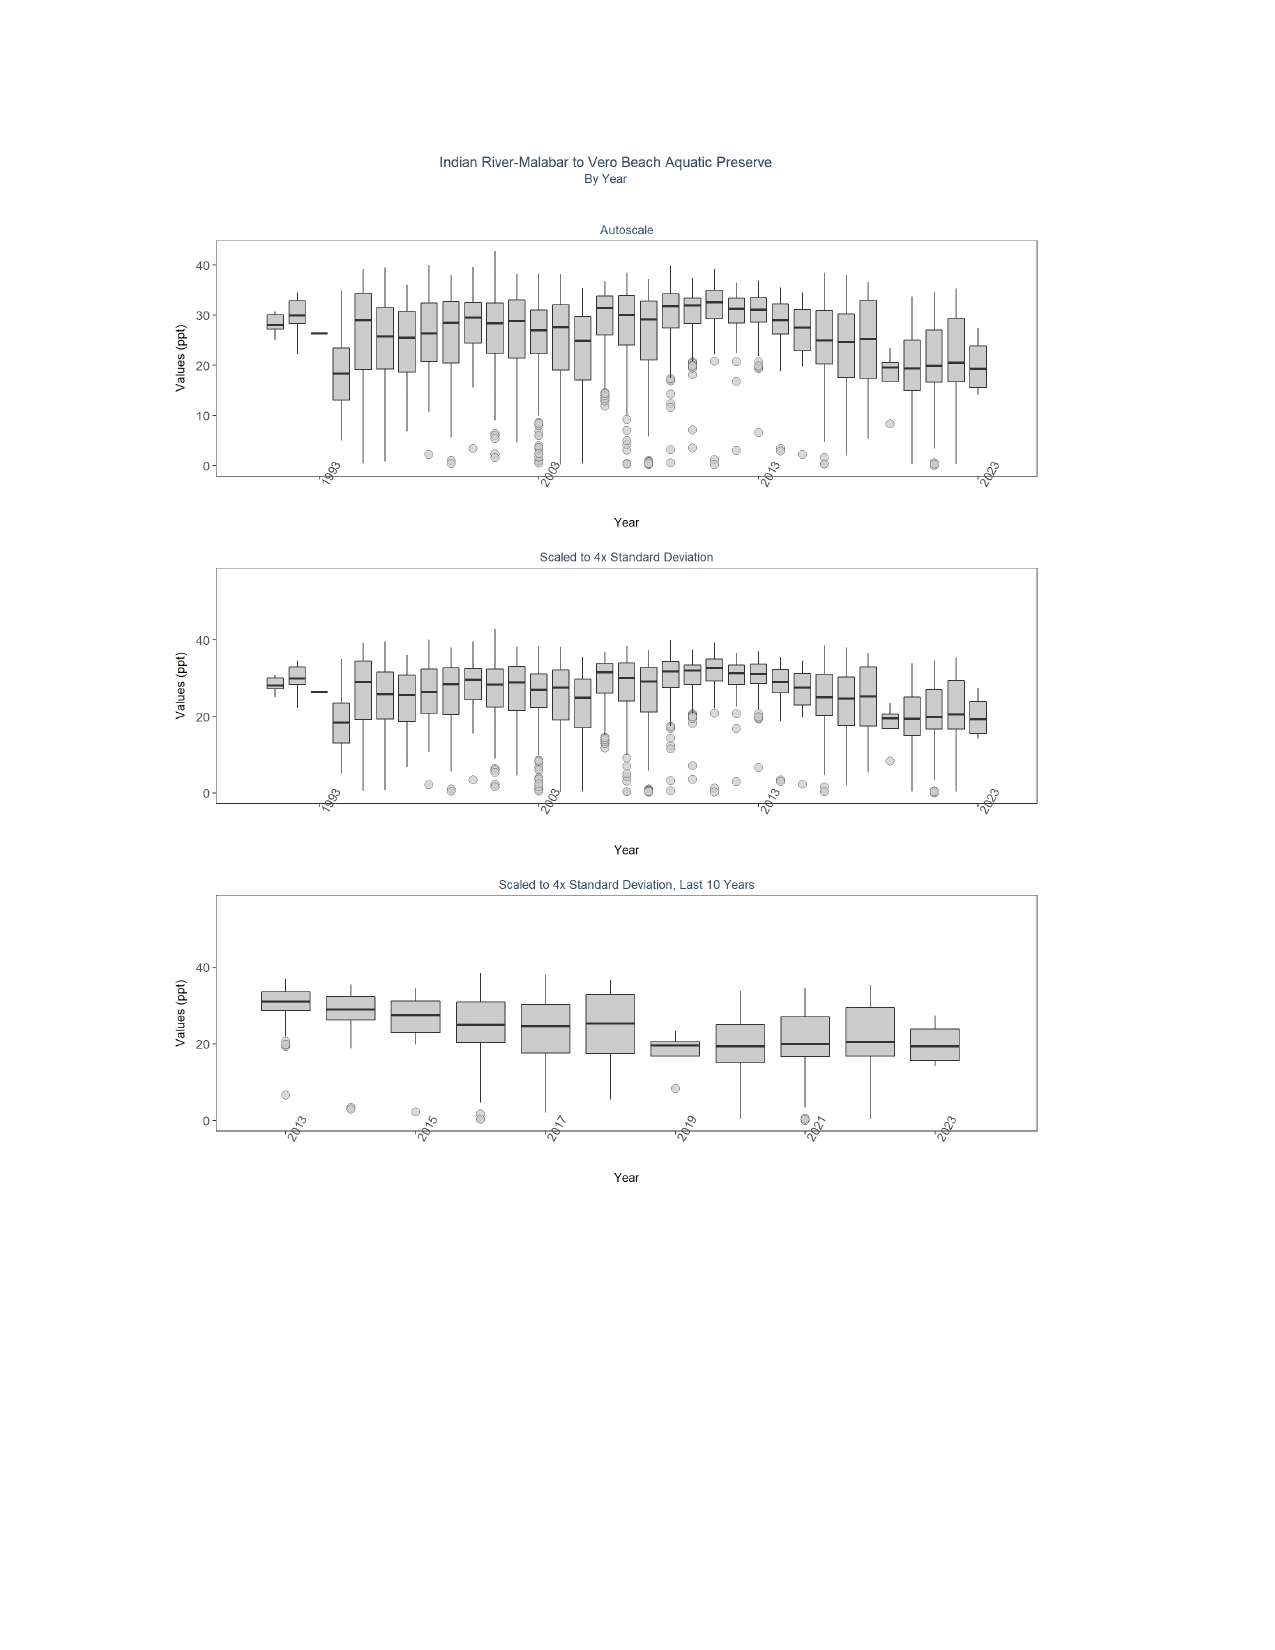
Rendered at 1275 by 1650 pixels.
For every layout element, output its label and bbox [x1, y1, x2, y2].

picture [168, 150, 1044, 1200]
